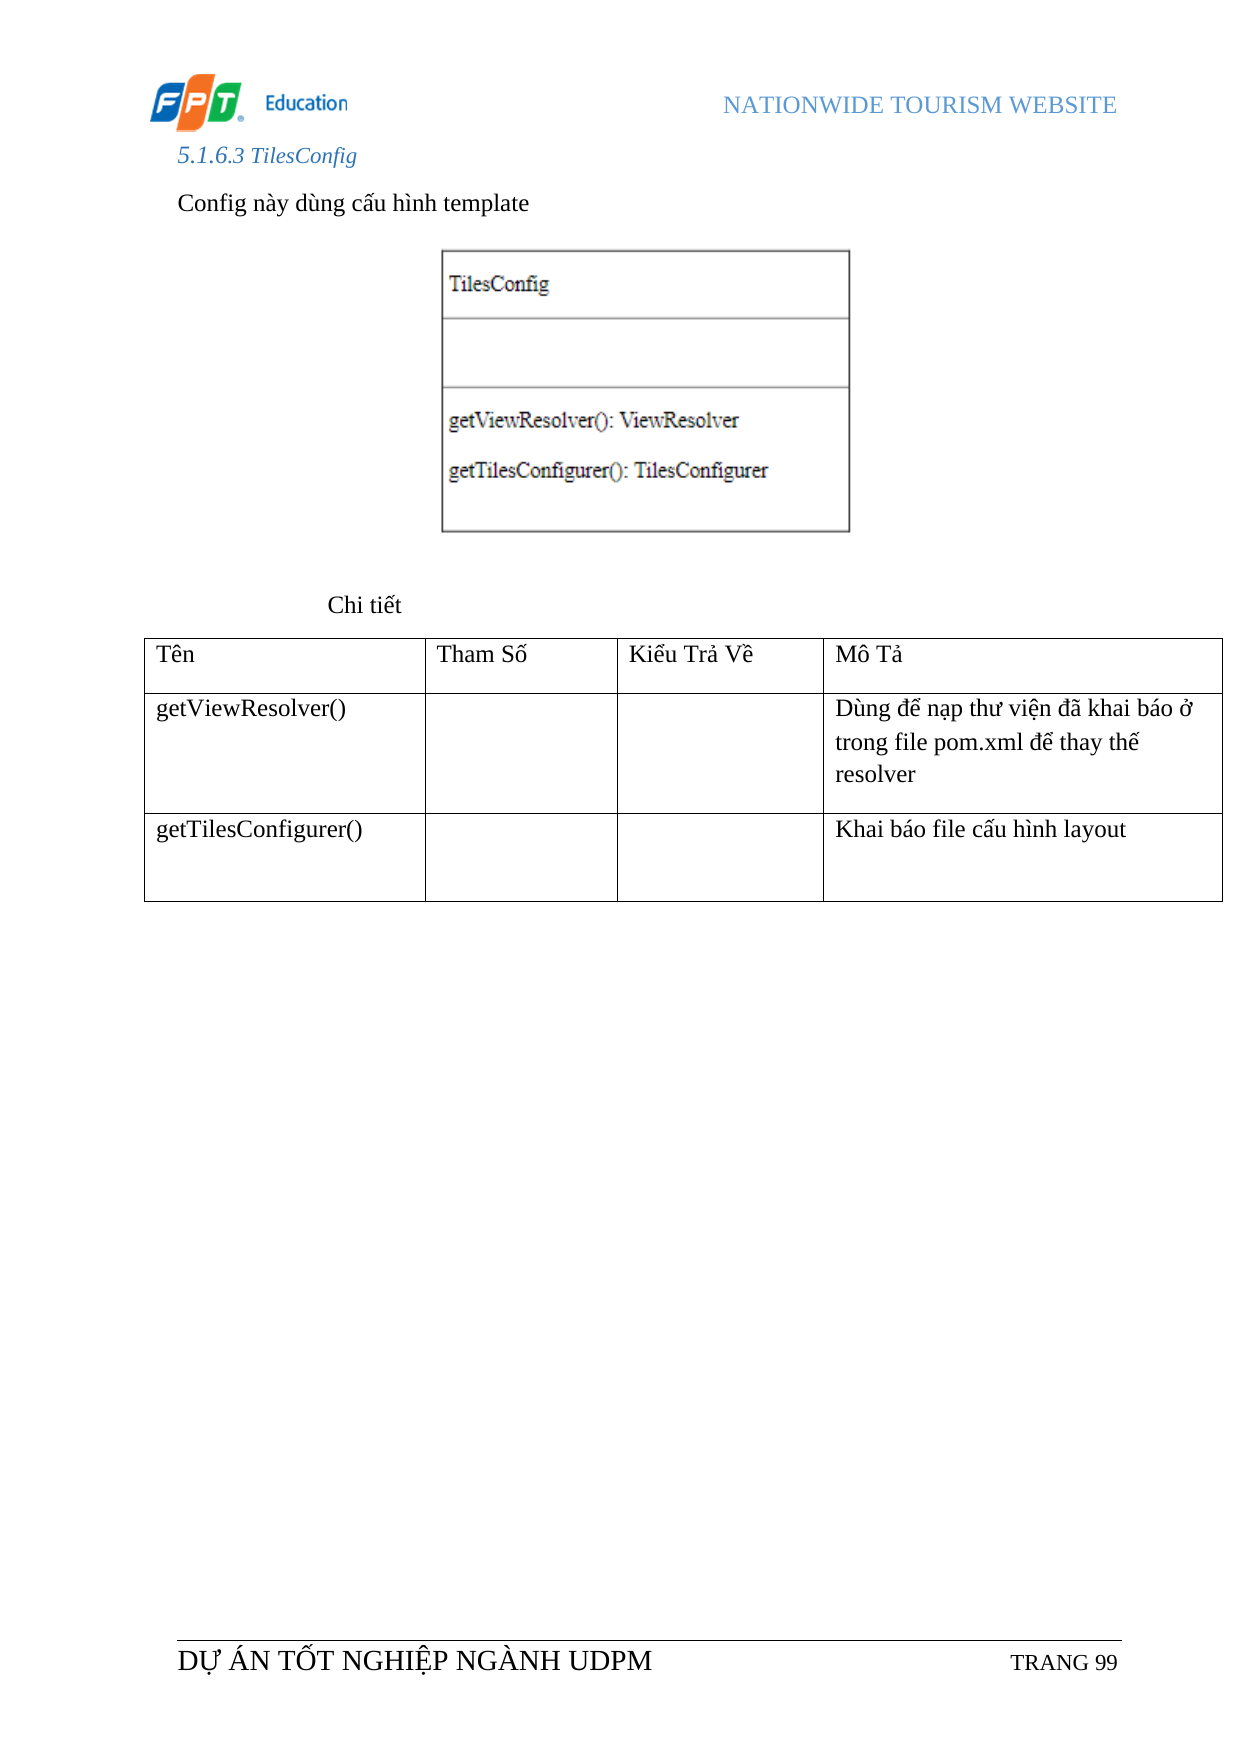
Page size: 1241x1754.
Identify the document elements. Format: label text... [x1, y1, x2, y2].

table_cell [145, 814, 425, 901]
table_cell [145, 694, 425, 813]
text 5.1.6.3 TilesConfig [177, 118, 1122, 169]
text Config này dùng cấu hình template [177, 188, 1122, 217]
picture [150, 74, 347, 132]
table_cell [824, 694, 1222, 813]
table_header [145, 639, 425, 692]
picture [423, 235, 877, 572]
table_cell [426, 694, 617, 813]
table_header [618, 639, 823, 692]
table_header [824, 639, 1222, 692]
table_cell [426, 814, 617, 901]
text Chi tiết [252, 590, 1122, 619]
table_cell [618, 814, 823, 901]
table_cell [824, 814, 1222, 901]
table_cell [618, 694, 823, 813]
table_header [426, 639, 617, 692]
